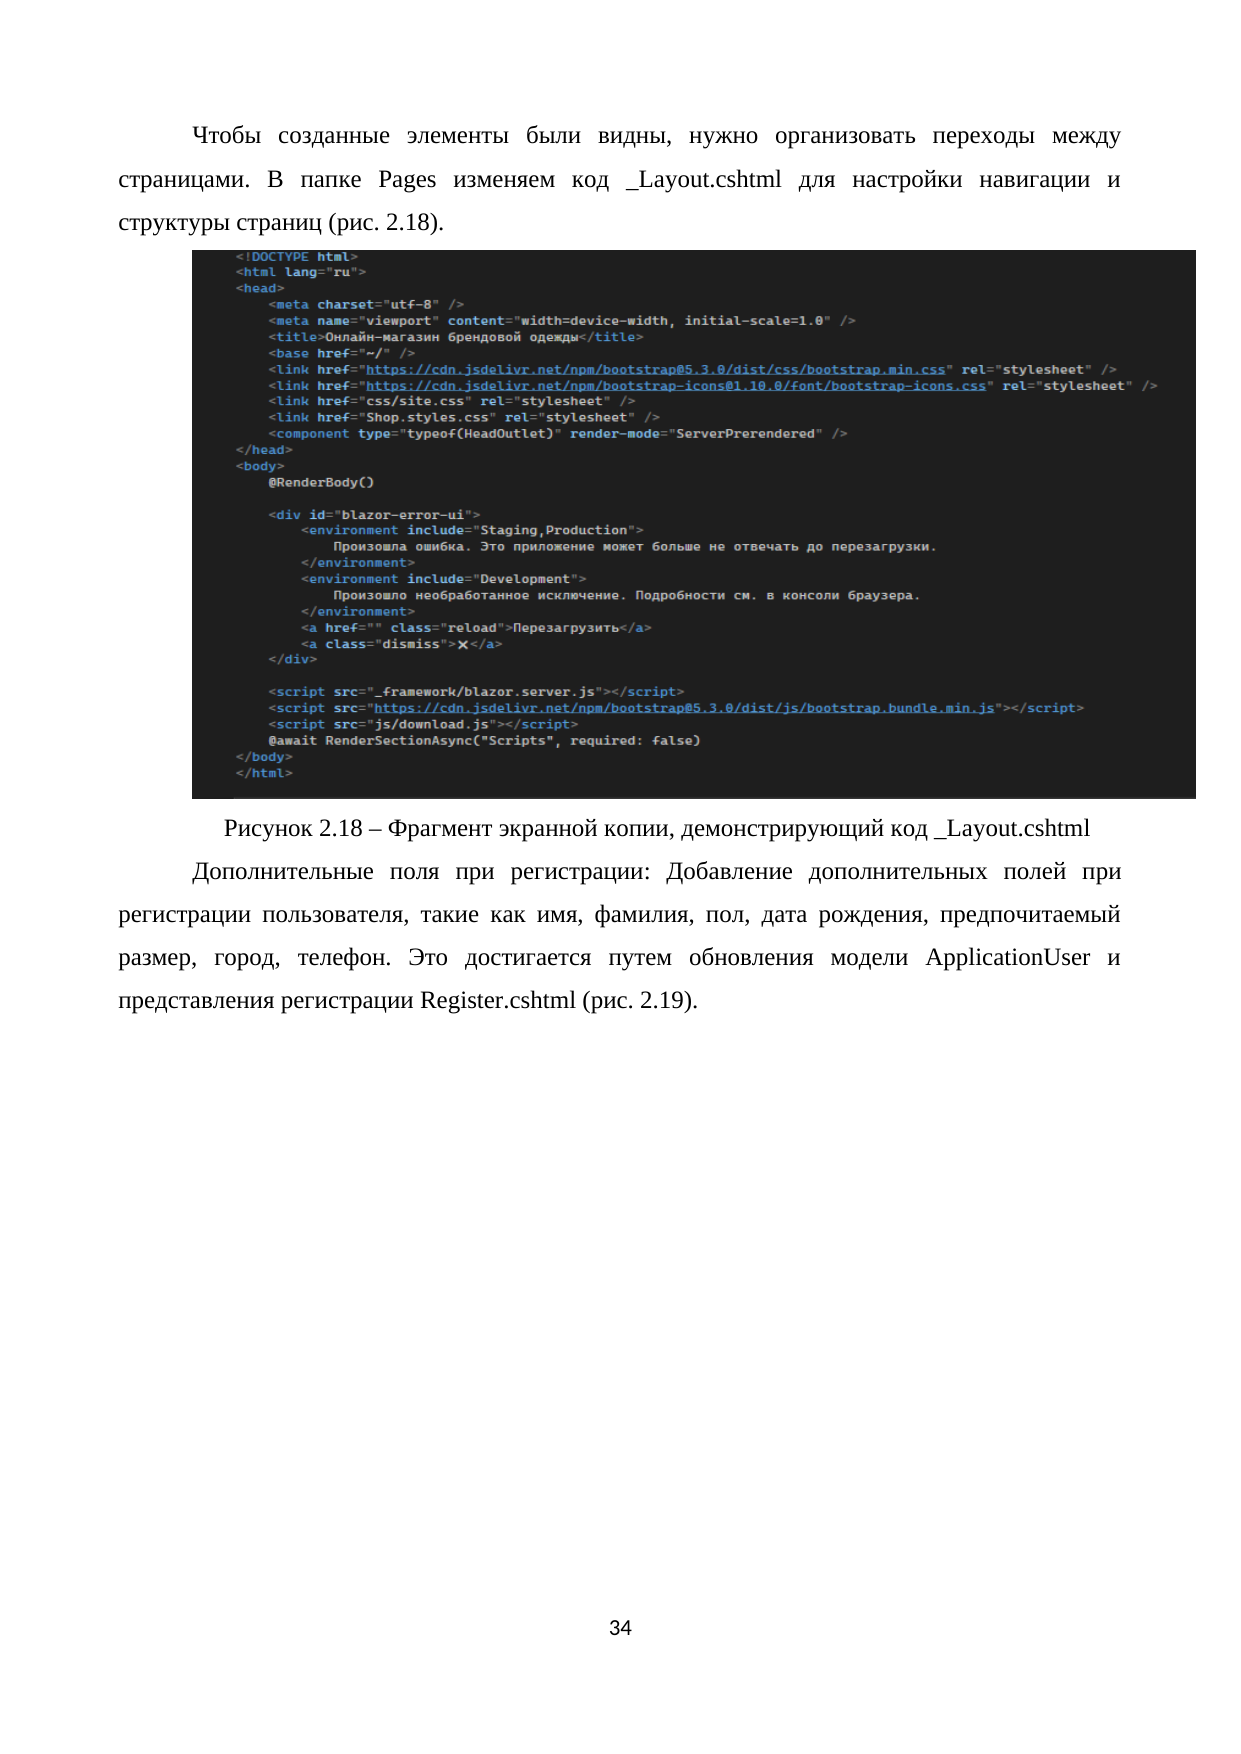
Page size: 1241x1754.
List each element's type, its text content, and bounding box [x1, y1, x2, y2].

text Дополнительные поля при регистрации: Добавление дополнительных полей при регистрации пользователя, такие как имя, фамилия, пол, дата рождения, предпочитаемый размер, город, телефон. Это достигается путем обновления модели ApplicationUser и представления регистрации Register.cshtml (рис. 2.19). [118, 856, 1122, 1014]
picture [192, 250, 1196, 799]
text Чтобы созданные элементы были видны, нужно организовать переходы между страницами. В папке Pages изменяем код _Layout.cshtml для настройки навигации и структуры страниц (рис. 2.18). [118, 121, 1122, 236]
text Рисунок 2.18 – Фрагмент экранной копии, демонстрирующий код _Layout.cshtml [118, 813, 1122, 842]
